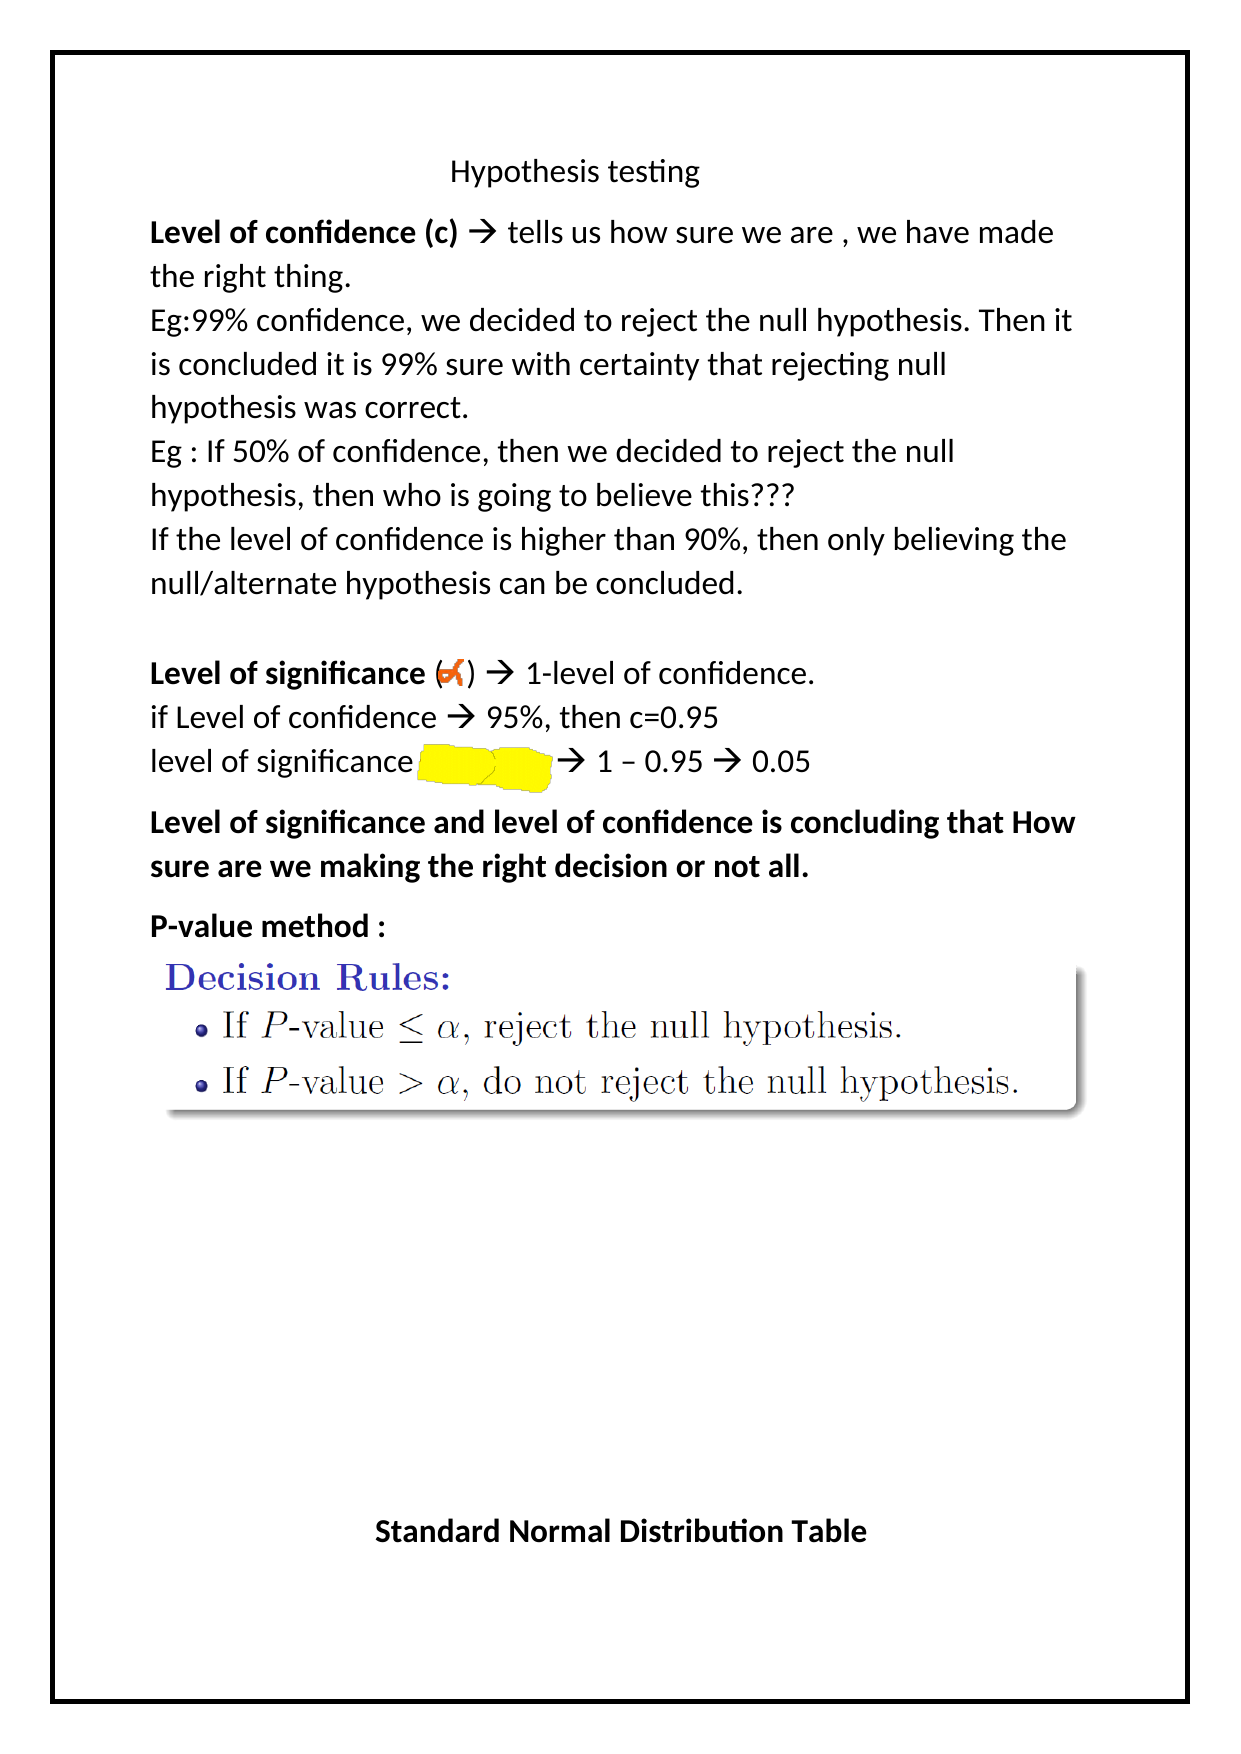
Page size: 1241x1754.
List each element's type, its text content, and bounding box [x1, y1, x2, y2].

text P-value method : [150, 905, 1090, 948]
picture [438, 659, 464, 686]
text Level of significance ( ) 1-level of confidence. if Level of confidence 95%, then c=0.95 level of significance 1 – c 1 – 0.95 0.05 [150, 652, 1090, 781]
picture [413, 738, 556, 794]
text Level of significance and level of confidence is concluding that How sure are we making the right decision or not all. [150, 801, 1090, 885]
text Hypothesis testing [375, 150, 1090, 191]
text Standard Normal Distribution Table [300, 1511, 1090, 1551]
picture [150, 948, 1091, 1128]
text Level of confidence (c) tells us how sure we are , we have made the right thing. Eg:99% confidence, we decided to reject the null hypothesis. Then it is concluded it is 99% sure with certainty that rejecting null hypothesis was correct. Eg : If 50% of confidence, then we decided to reject the null hypothesis, then who is going to believe this??? If the level of confidence is higher than 90%, then only believing the null/alternate hypothesis can be concluded. [150, 211, 1090, 633]
